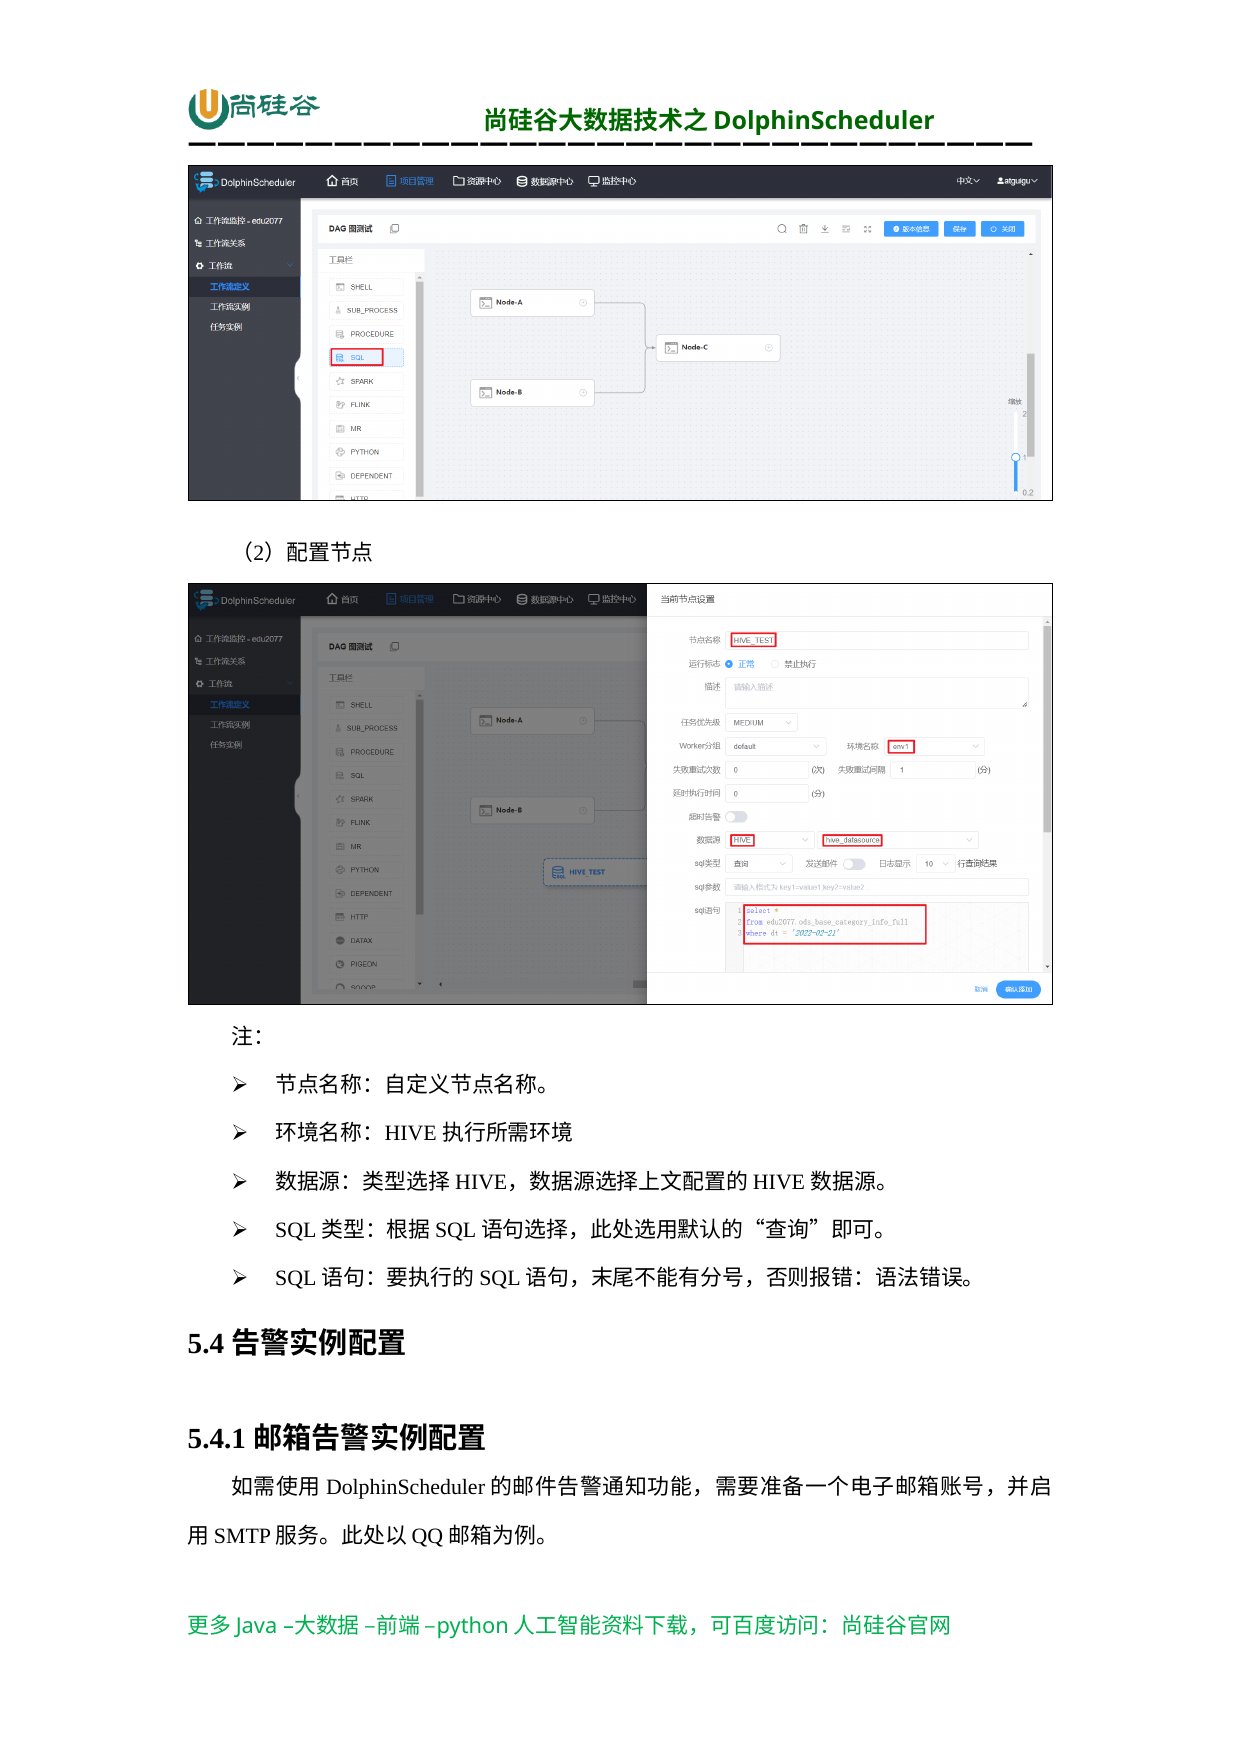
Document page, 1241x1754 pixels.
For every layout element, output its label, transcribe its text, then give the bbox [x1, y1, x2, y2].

picture [189, 584, 1052, 1004]
list 数据源：类型选择 HIVE，数据源选择上文配置的 HIVE 数据源。 [231, 1163, 1053, 1196]
list SQL 类型：根据SQL 语句选择，此处选用默认的“查询”即可。 [231, 1212, 1053, 1244]
list 节点名称：自定义节点名称。 [231, 1067, 1053, 1099]
text 注： [187, 1018, 1053, 1051]
picture [187, 88, 320, 130]
text 如需使用DolphinScheduler的邮件告警通知功能，需要准备一个电子邮箱账号，并启用SMTP服务。此处以 QQ 邮箱为例。 [187, 1469, 1053, 1550]
list 环境名称：HIVE 执行所需环境 [231, 1115, 1053, 1147]
subtitle 5.4.1 邮箱告警实例配置 [187, 1404, 1053, 1469]
subtitle 5.4 告警实例配置 [187, 1308, 1053, 1373]
text （2）配置节点 [187, 535, 1053, 567]
list SQL 语句：要执行的 SQL 语句，末尾不能有分号，否则报错：语法错误。 [231, 1260, 1053, 1292]
picture [189, 166, 1052, 500]
